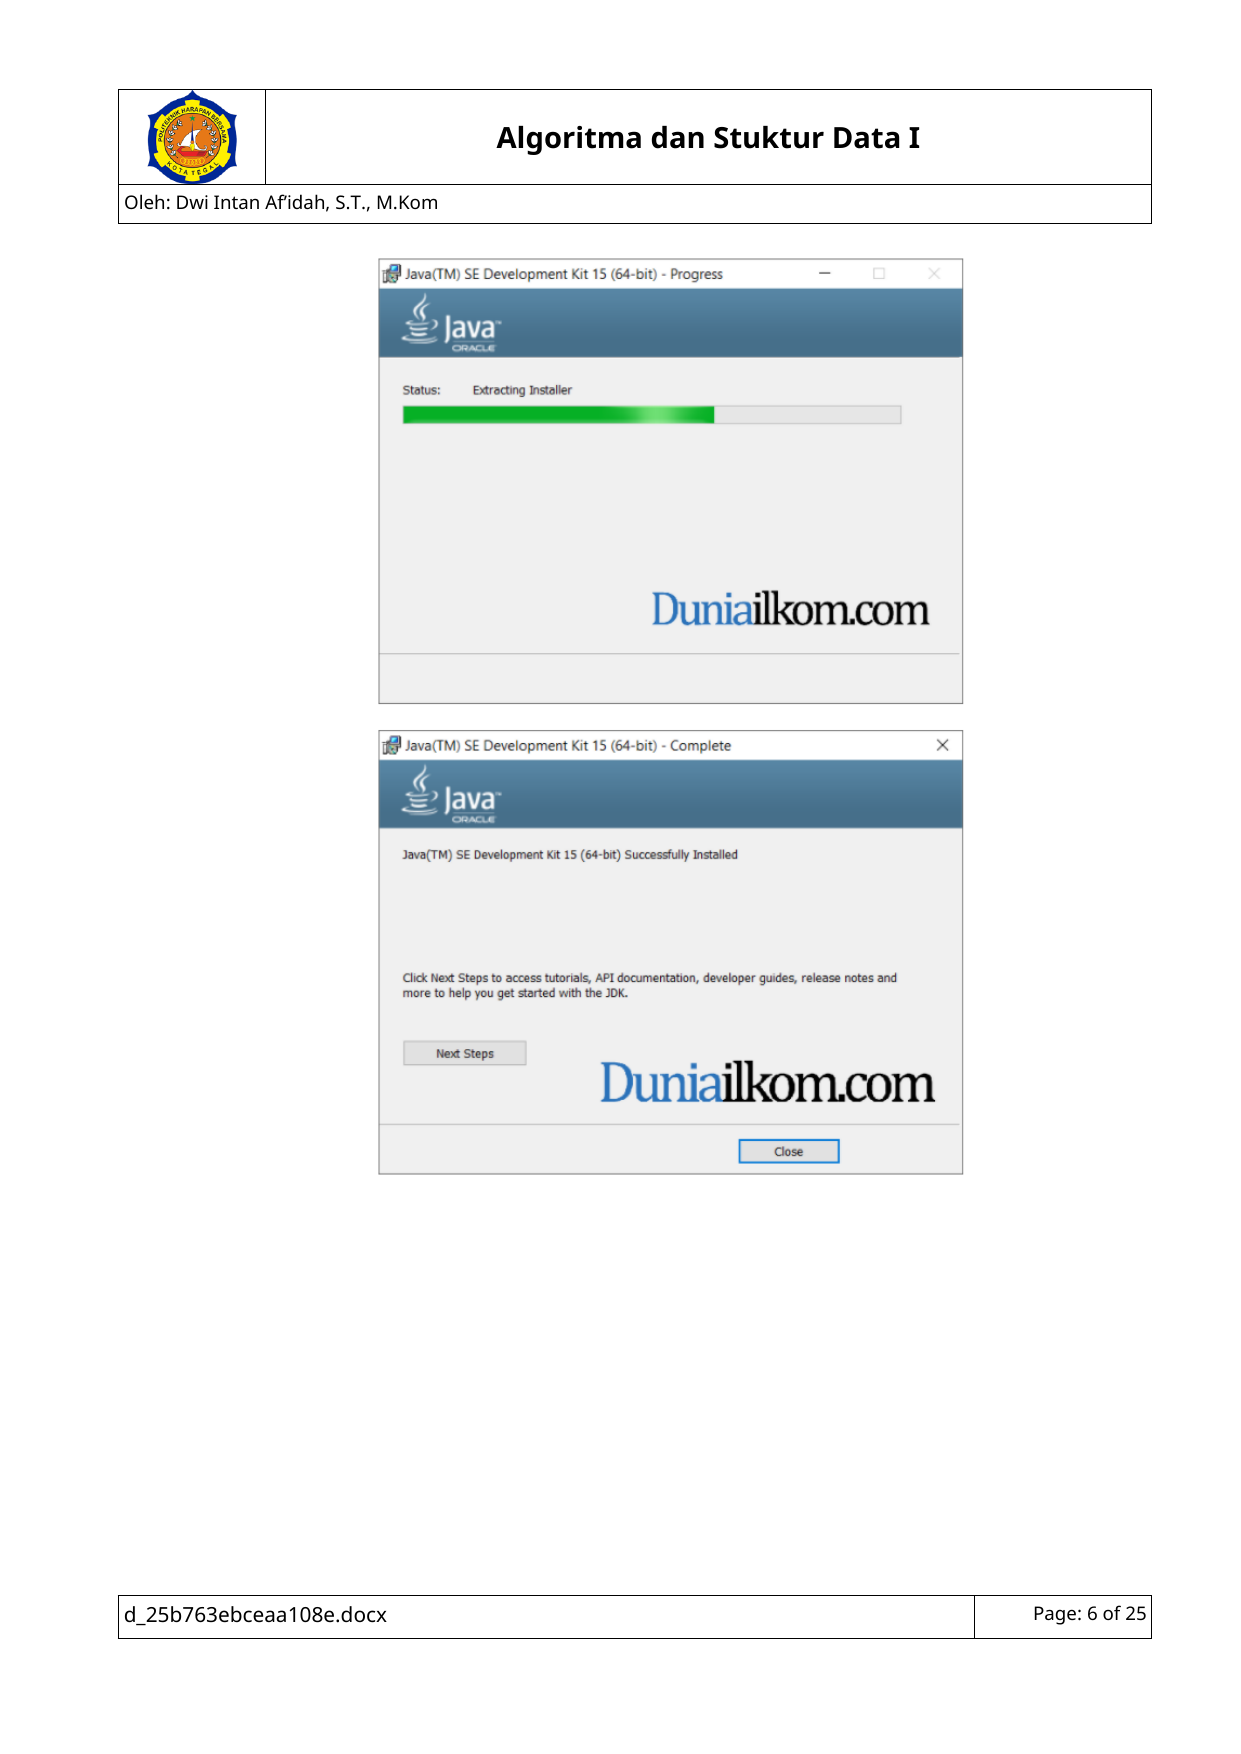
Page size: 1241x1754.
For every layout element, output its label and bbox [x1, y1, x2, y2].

picture [147, 89, 237, 184]
picture [372, 252, 973, 1180]
